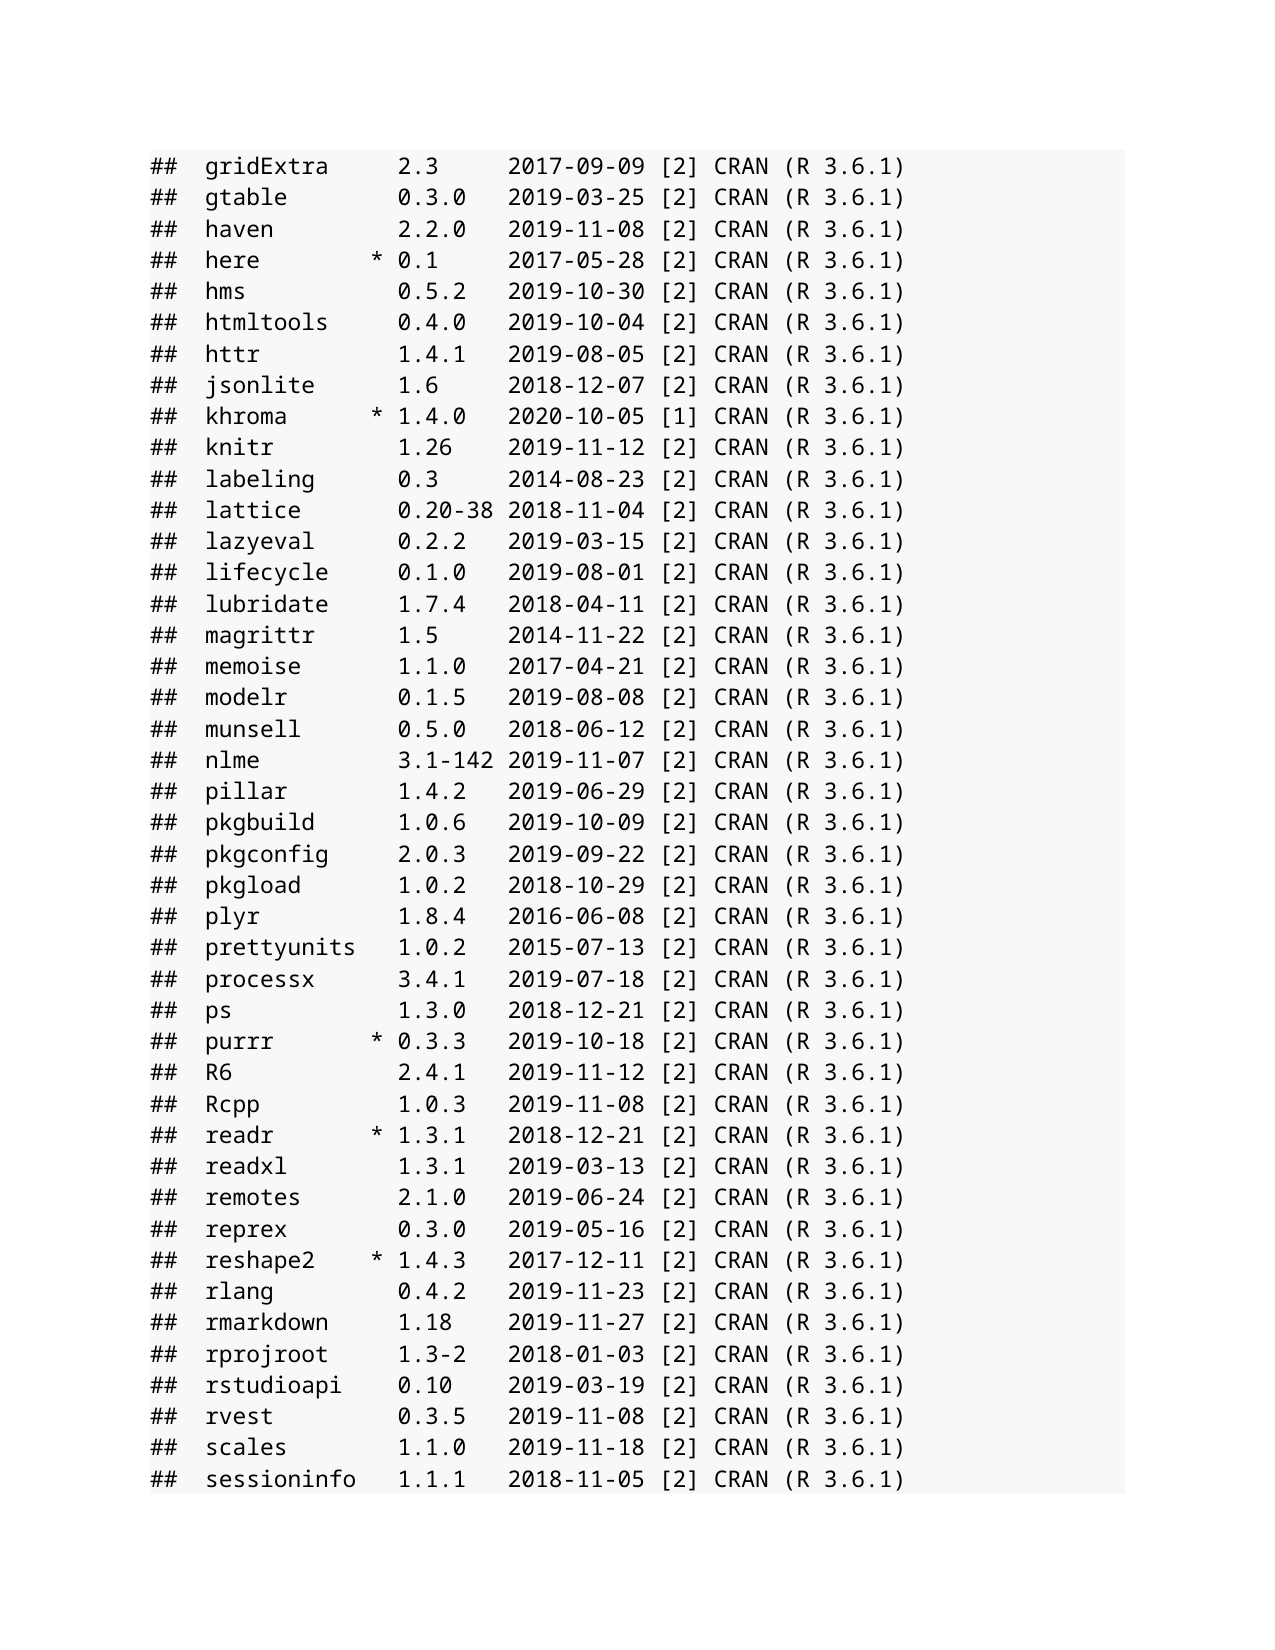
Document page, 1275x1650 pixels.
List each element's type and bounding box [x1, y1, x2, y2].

text [150, 150, 1125, 1494]
